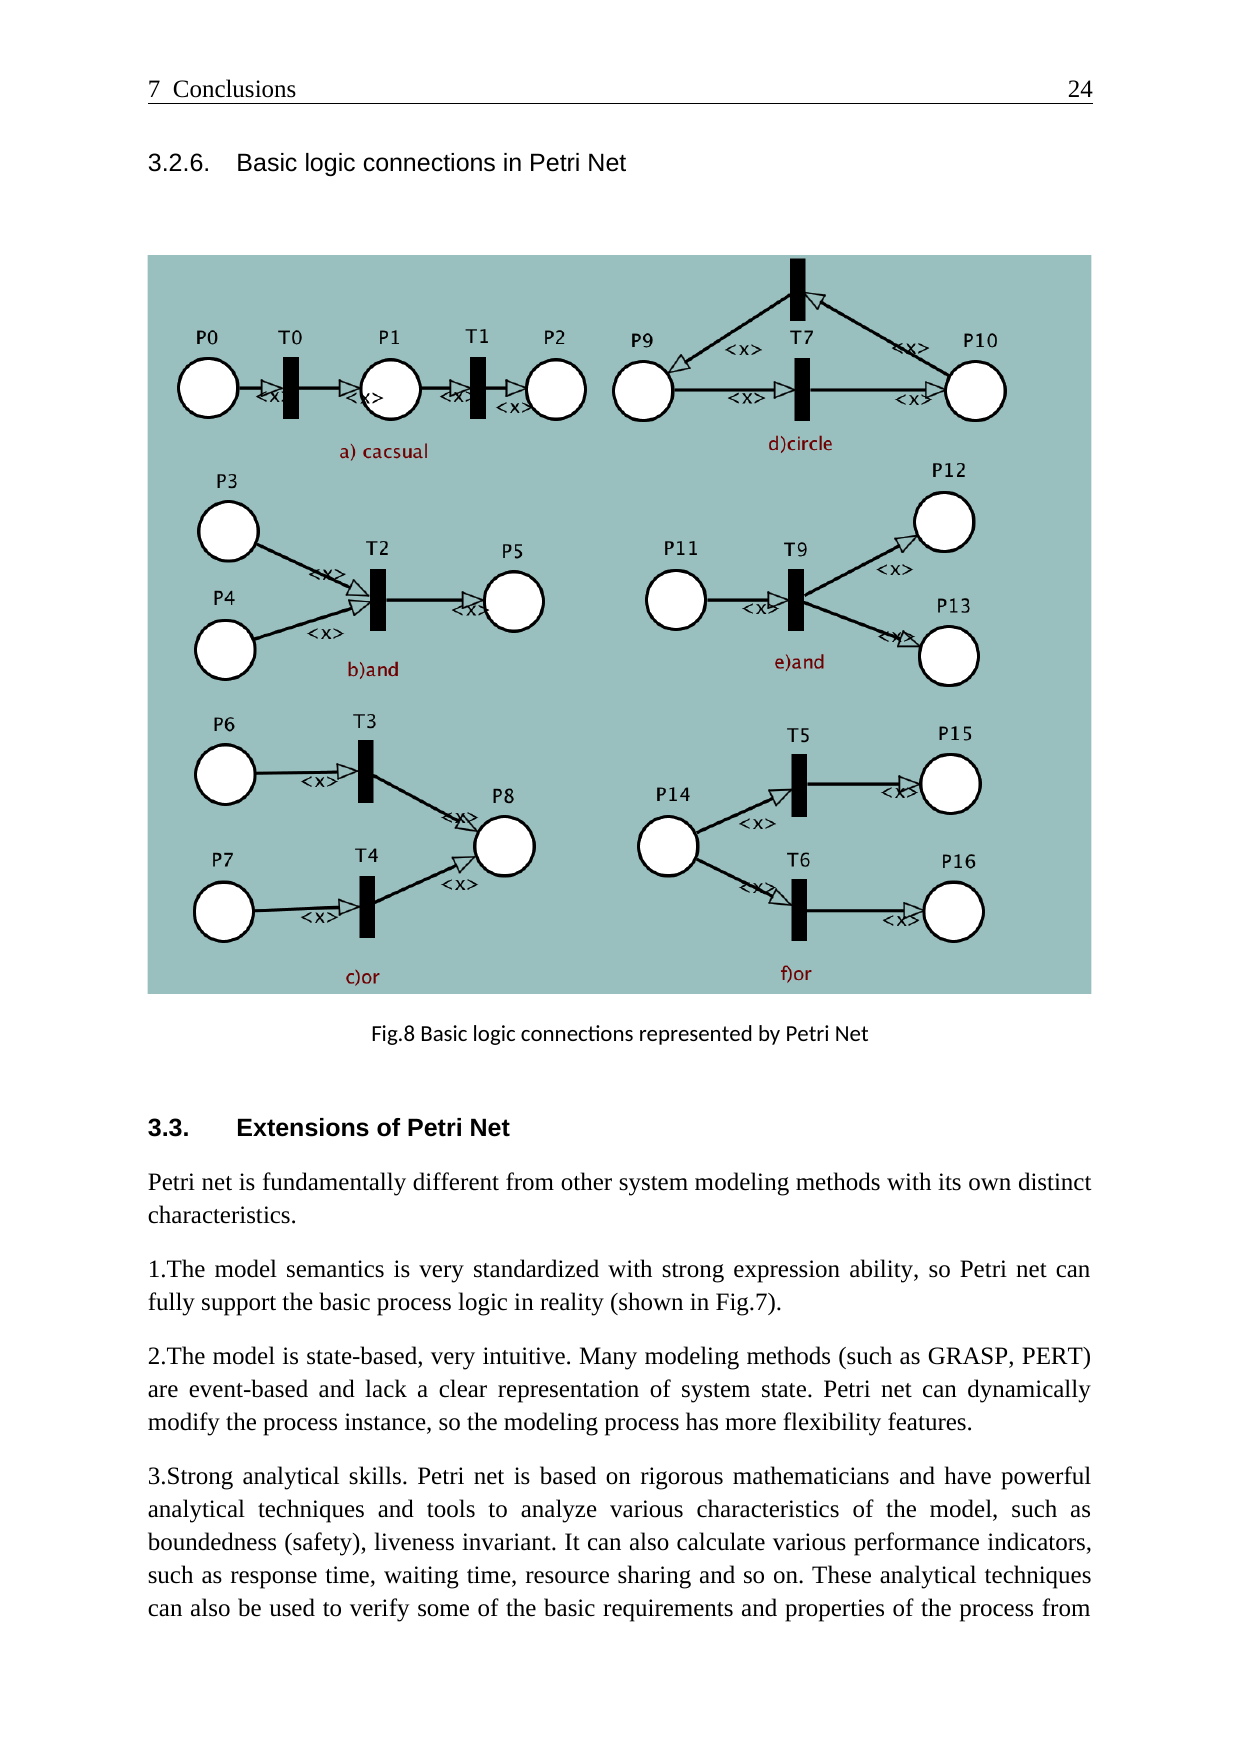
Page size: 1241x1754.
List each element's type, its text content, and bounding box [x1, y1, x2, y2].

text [148, 1461, 1093, 1622]
text Petri net is fundamentally different from other system modeling methods with its own distinct characteristics. [148, 1167, 1093, 1229]
text Fig.8 Basic logic connections represented by Petri Net [148, 1019, 1093, 1047]
picture [147, 255, 1092, 994]
title Extensions of Petri Net [148, 1113, 1093, 1142]
text 2.The model is state-based, very intuitive. Many modeling methods (such as GRASP, PERT) are event-based and lack a clear representation of system state. Petri net can dynamically modify the process instance, so the modeling process has more flexibility features. [148, 1341, 1093, 1436]
text 1.The model semantics is very standardized with strong expression ability, so Petri net can fully support the basic process logic in reality (shown in Fig.7). [148, 1254, 1093, 1316]
title Basic logic connections in Petri Net [148, 148, 1093, 176]
